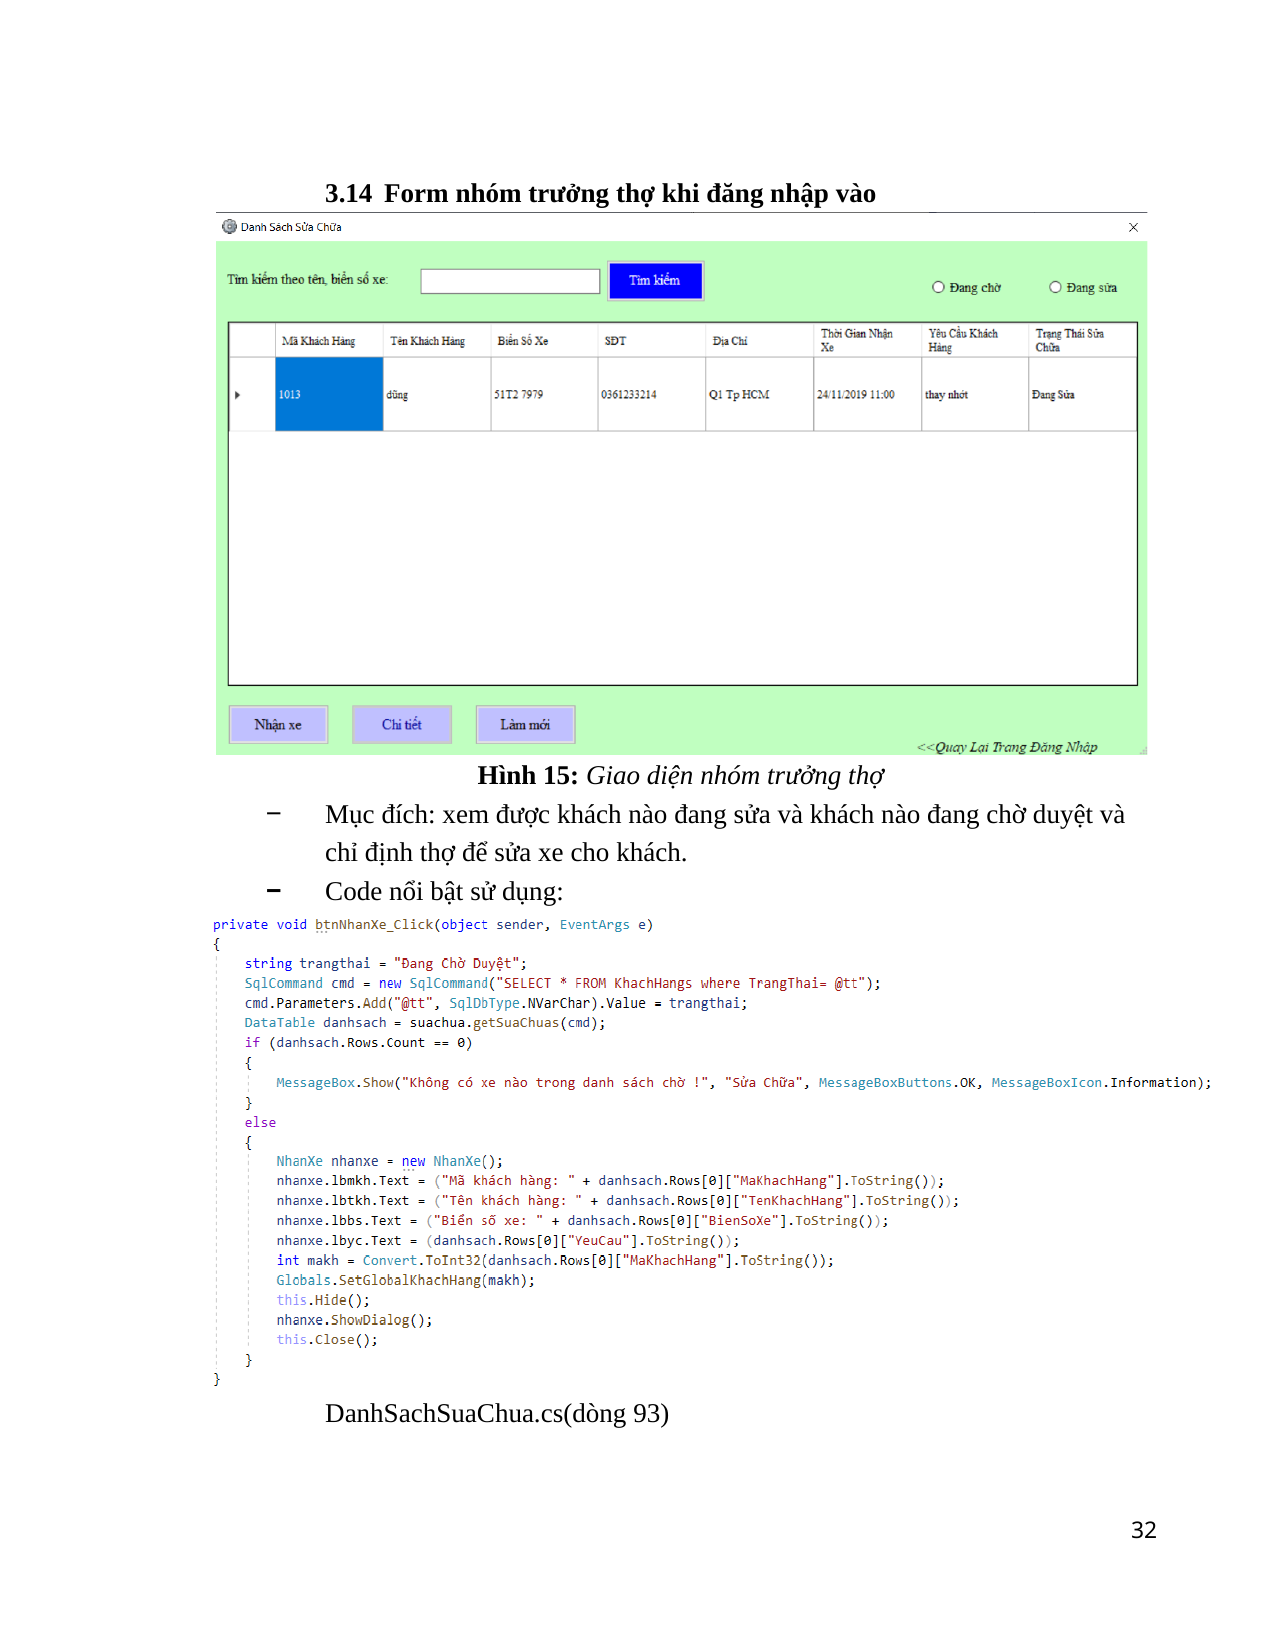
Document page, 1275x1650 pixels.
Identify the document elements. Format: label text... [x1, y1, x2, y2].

list DanhSachSuaChua.cs(dòng 93) [325, 1398, 1157, 1429]
list Hình 15: Giao diện nhóm trưởng thợ [207, 759, 1157, 790]
list Form nhóm trưởng thợ khi đăng nhập vào [325, 177, 1157, 208]
picture [216, 212, 1148, 755]
list Mục đích: xem được khách nào đang sửa và khách nào đang chờ duyệt và chỉ định thợ để sửa xe cho khách. [266, 794, 1157, 867]
picture [206, 914, 1224, 1393]
list Code nổi bật sử dụng: [266, 872, 1157, 909]
